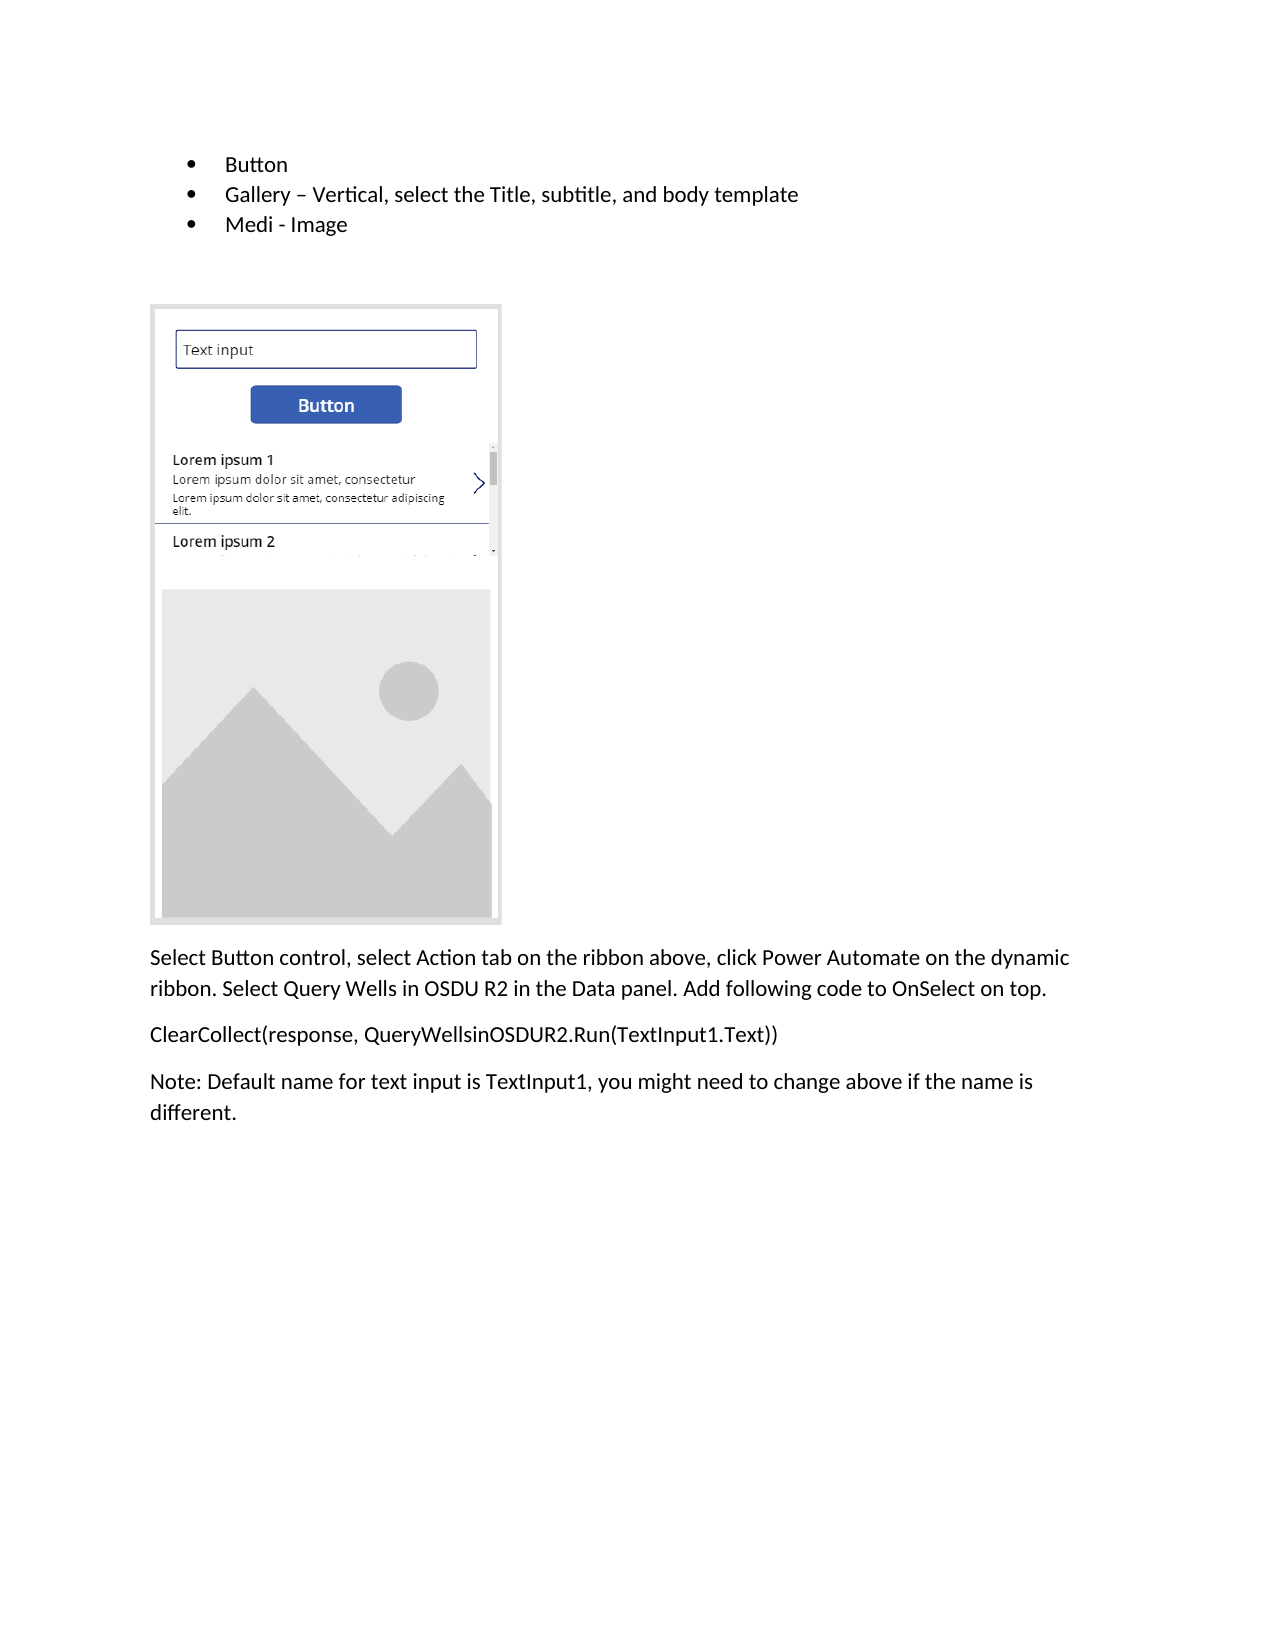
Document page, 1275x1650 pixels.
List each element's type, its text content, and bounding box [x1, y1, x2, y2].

text Select Button control, select Action tab on the ribbon above, click Power Automate on the dynamic ribbon. Select Query Wells in OSDU R2 in the Data panel. Add following code to OnSelect on top. [150, 943, 1125, 1002]
text ClearCollect(response, QueryWellsinOSDUR2.Run(TextInput1.Text)) [150, 1021, 1125, 1049]
list Medi - Image [187, 210, 1125, 238]
picture [150, 304, 502, 925]
text Note: Default name for text input is TextInput1, you might need to change above if the name is different. [150, 1067, 1125, 1126]
list Gallery – Vertical, select the Title, subtitle, and body template [187, 180, 1125, 208]
list Button [187, 150, 1125, 178]
